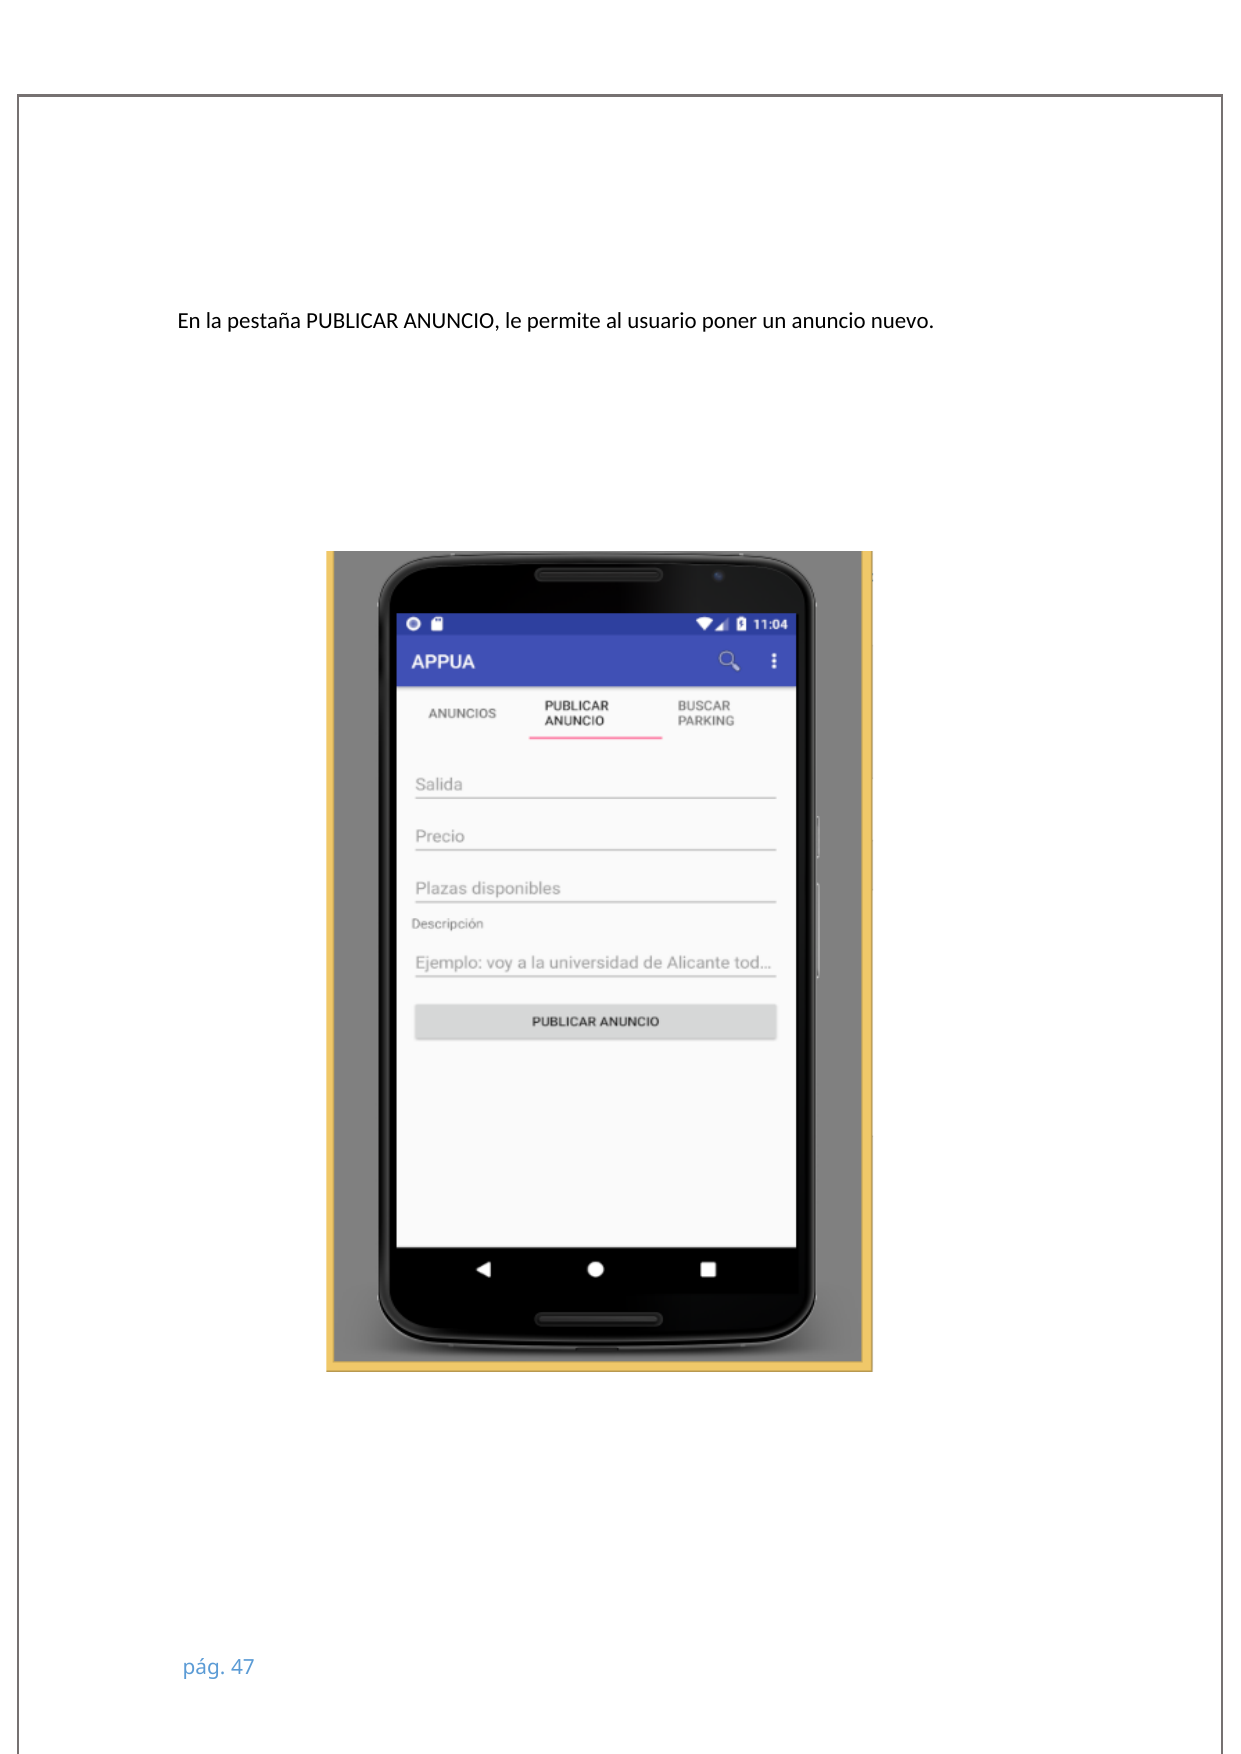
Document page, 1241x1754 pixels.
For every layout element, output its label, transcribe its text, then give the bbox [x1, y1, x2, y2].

text En la pestaña PUBLICAR ANUNCIO, le permite al usuario poner un anuncio nuevo. [177, 307, 1063, 335]
picture [326, 551, 874, 1372]
